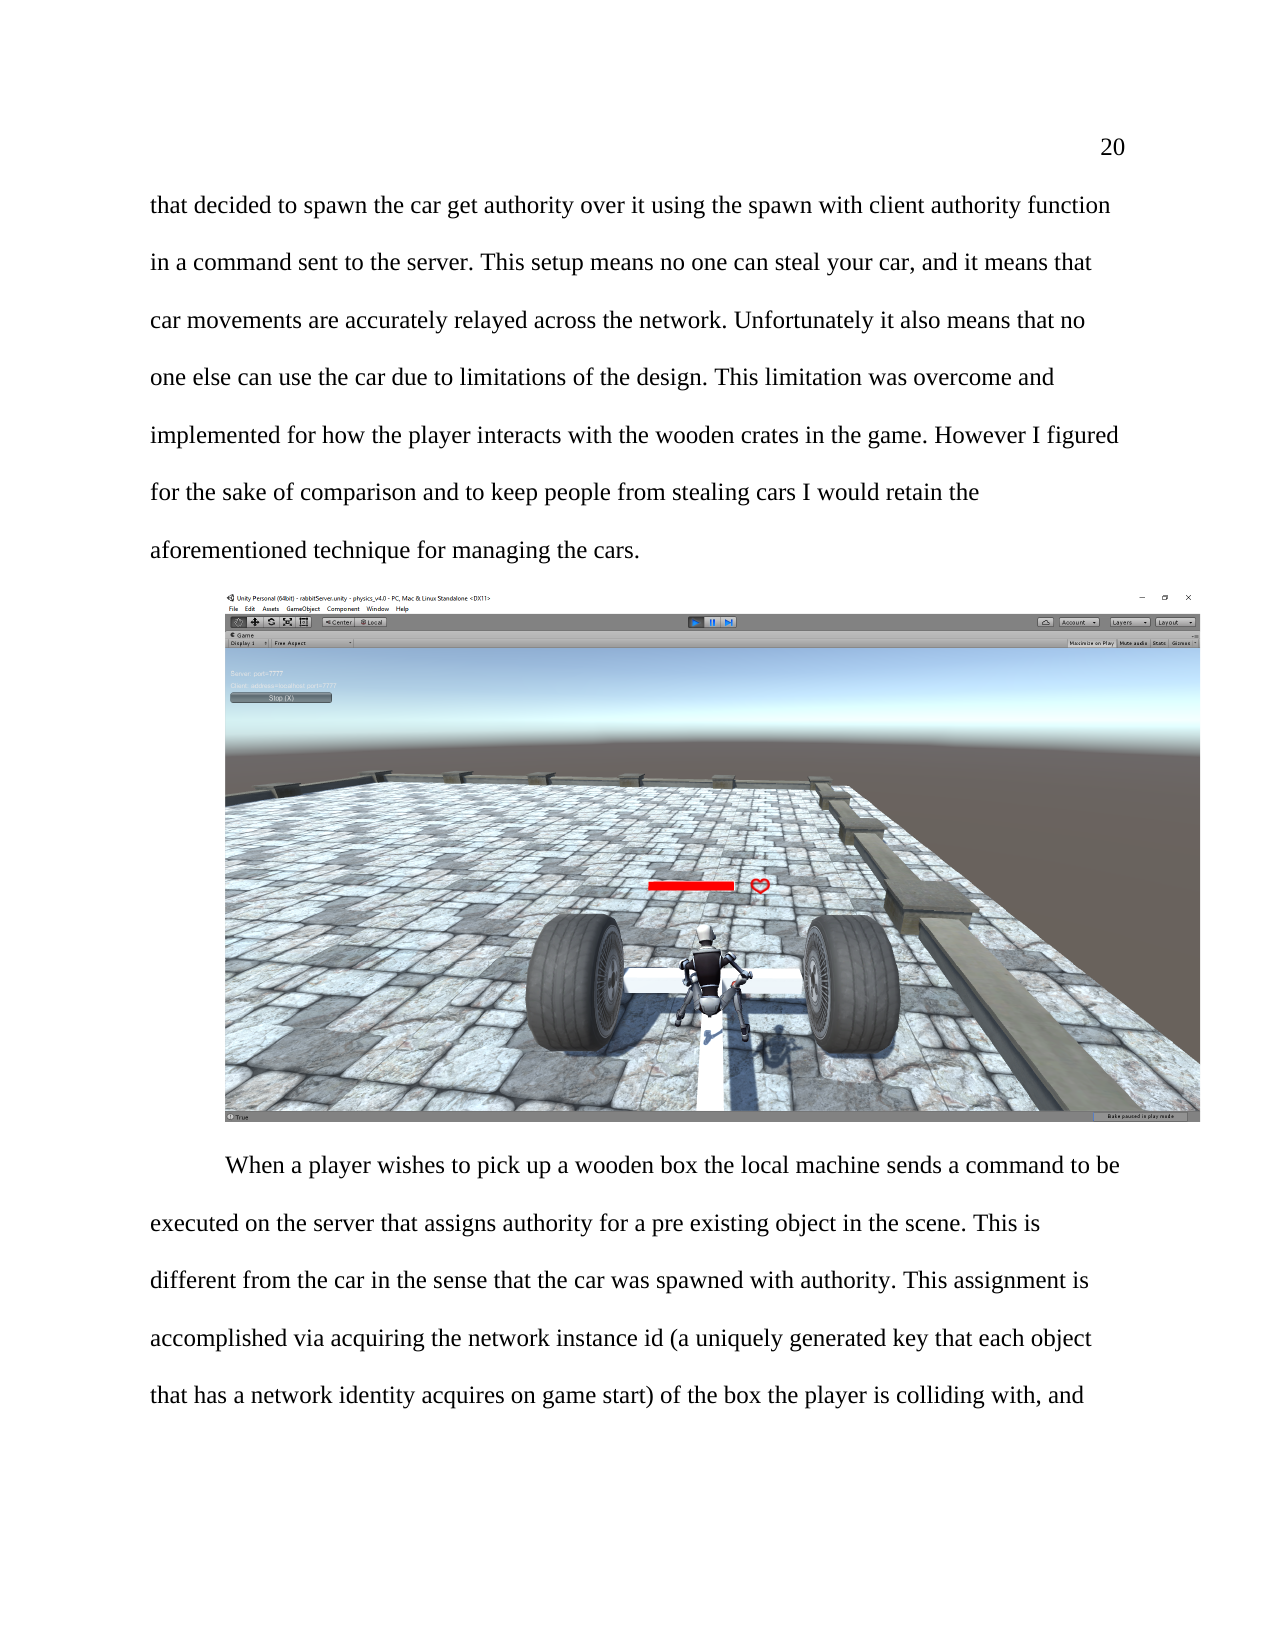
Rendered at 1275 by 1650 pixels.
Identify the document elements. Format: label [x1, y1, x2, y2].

text [150, 1150, 1125, 1409]
text [150, 190, 1125, 564]
picture [225, 592, 1200, 1122]
